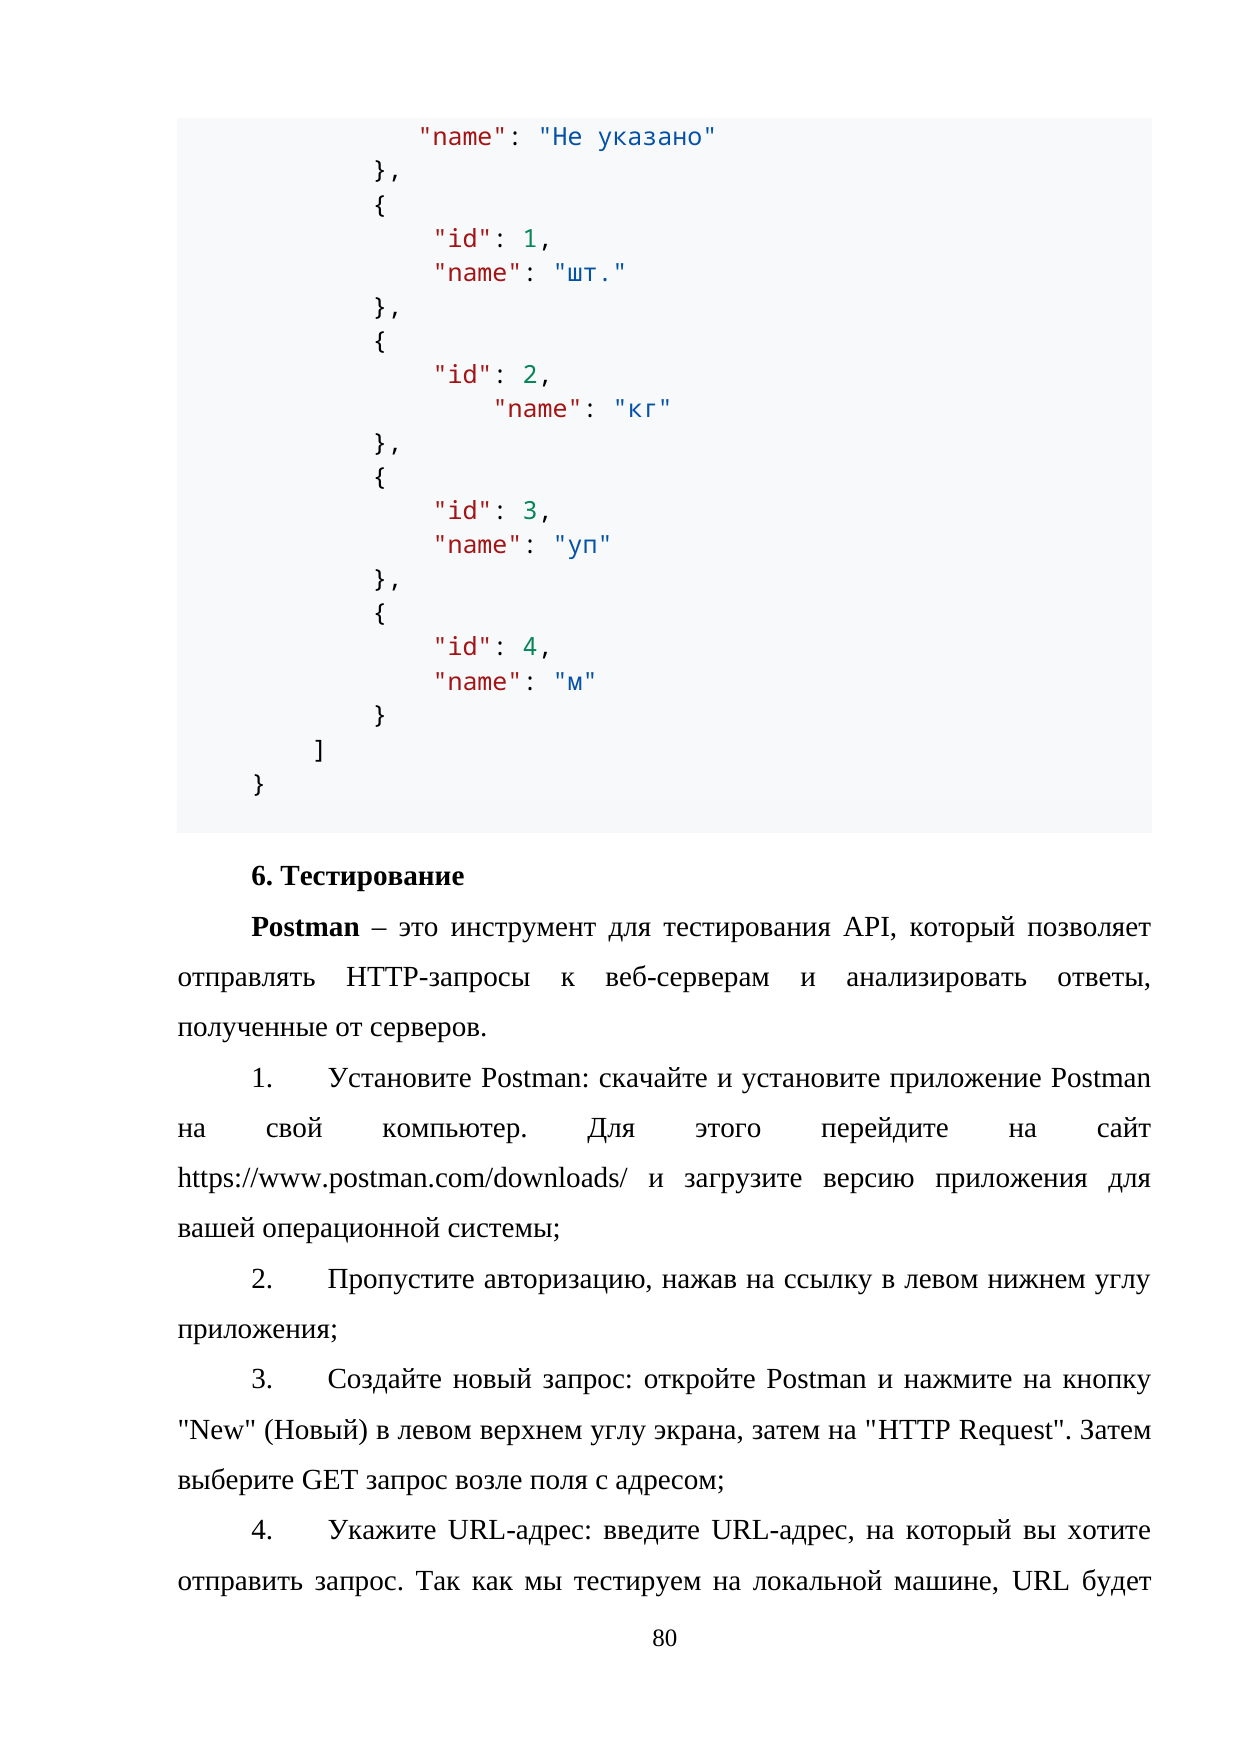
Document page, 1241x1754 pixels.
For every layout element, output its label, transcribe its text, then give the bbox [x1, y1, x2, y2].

text "name": "шт." [177, 254, 1152, 288]
text }, [177, 152, 1152, 186]
text "name": "уп" [177, 527, 1152, 561]
text "name": "м" [177, 663, 1152, 697]
text { [177, 459, 1152, 493]
text "id": 4, [177, 629, 1152, 663]
text } [177, 697, 1152, 731]
subtitle Тестирование [251, 858, 1152, 892]
text "name": "Не указано" [177, 118, 1152, 152]
text ] [177, 731, 1152, 765]
text }, [177, 561, 1152, 595]
text "id": 3, [177, 493, 1152, 527]
text } [177, 765, 1152, 799]
text "name": "кг" [177, 391, 1152, 425]
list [177, 1512, 1152, 1596]
text "id": 2, [177, 357, 1152, 391]
text }, [177, 425, 1152, 459]
list Установите Postman: скачайте и установите приложение Postman на свой компьютер. Для этого перейдите на сайт https://www.postman.com/downloads/ и загрузите версию приложения для вашей операционной системы; [177, 1060, 1152, 1244]
text { [177, 186, 1152, 220]
text { [177, 595, 1152, 629]
list Пропустите авторизацию, нажав на ссылку в левом нижнем углу приложения; [177, 1261, 1152, 1345]
list Создайте новый запрос: откройте Postman и нажмите на кнопку "New" (Новый) в левом верхнем углу экрана, затем на "HTTP Request". Затем выберите GET запрос возле поля с адресом; [177, 1362, 1152, 1496]
text Postman – это инструмент для тестирования API, который позволяет отправлять HTTP-запросы к веб-серверам и анализировать ответы, полученные от серверов. [177, 909, 1152, 1043]
text { [177, 322, 1152, 357]
text }, [177, 288, 1152, 322]
text "id": 1, [177, 220, 1152, 254]
